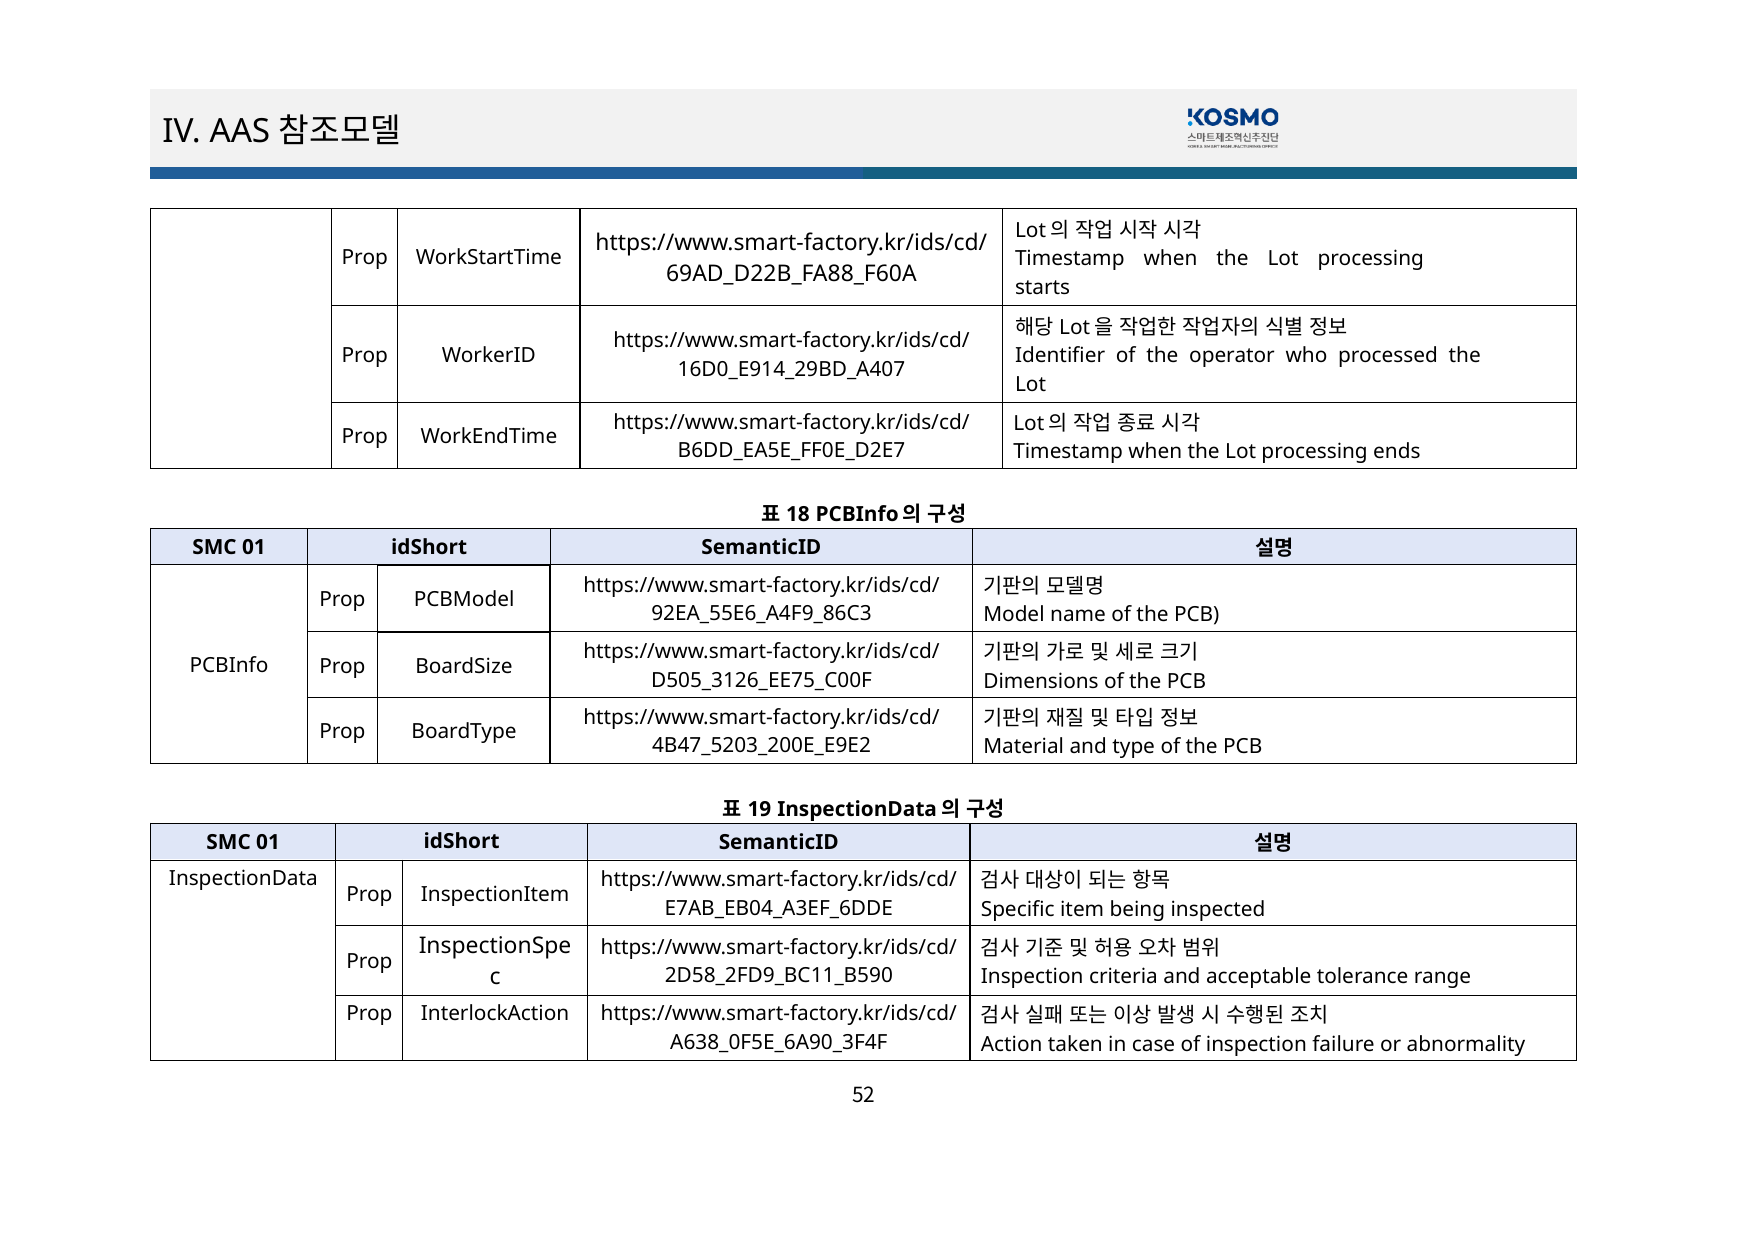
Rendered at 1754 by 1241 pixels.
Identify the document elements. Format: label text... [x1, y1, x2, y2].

table_cell [1003, 209, 1576, 305]
table_header idShort [308, 529, 550, 564]
table_cell Lot의 작업 종료 시각 Timestamp when the Lot processing ends [1003, 403, 1576, 468]
table_header 설명 [973, 529, 1576, 564]
table_cell PCBInfo [151, 565, 307, 763]
table_cell Prop [332, 403, 397, 468]
table_cell Prop [336, 996, 402, 1060]
picture [1187, 108, 1279, 148]
table_header SemanticID [588, 824, 969, 859]
table_cell [1003, 306, 1576, 402]
table_header 설명 [971, 824, 1576, 859]
table_cell https://www.smart-factory.kr/ids/cd/B6DD_EA5E_FF0E_D2E7 [581, 403, 1002, 468]
table_cell https://www.smart-factory.kr/ids/cd/D505_3126_EE75_C00F [551, 632, 972, 697]
table_header idShort [336, 824, 587, 859]
table_cell https://www.smart-factory.kr/ids/cd/A638_0F5E_6A90_3F4F [588, 996, 969, 1060]
table_cell https://www.smart-factory.kr/ids/cd/16D0_E914_29BD_A407 [581, 306, 1002, 402]
table_header SemanticID [551, 529, 972, 564]
table_cell https://www.smart-factory.kr/ids/cd/92EA_55E6_A4F9_86C3 [551, 565, 972, 631]
table_cell Prop [336, 926, 402, 994]
table_cell 기판의 모델명 Model name of the PCB) [973, 565, 1576, 631]
table_cell https://www.smart-factory.kr/ids/cd/2D58_2FD9_BC11_B590 [588, 926, 969, 994]
table_cell Prop [332, 209, 397, 305]
table_cell BoardType [378, 698, 549, 763]
table_cell Prop [336, 861, 402, 925]
table_cell WorkerID [398, 306, 579, 402]
table_cell 기판의 가로 및 세로 크기 Dimensions of the PCB [973, 632, 1576, 697]
table_cell InterlockAction [403, 996, 587, 1060]
table_cell InspectionSpec [403, 926, 587, 994]
table_cell 검사 대상이 되는 항목 Specific item being inspected [971, 861, 1576, 925]
table_cell PCBModel [378, 566, 549, 631]
table_cell https://www.smart-factory.kr/ids/cd/E7AB_EB04_A3EF_6DDE [588, 861, 969, 925]
table_cell BoardSize [378, 633, 549, 697]
table_cell 검사 실패 또는 이상 발생 시 수행된 조치 Action taken in case of inspection failure or abnormality [971, 996, 1576, 1060]
table_header SMC 01 [151, 824, 335, 859]
table_cell 기판의 재질 및 타입 정보 Material and type of the PCB [973, 698, 1576, 763]
table_cell https://www.smart-factory.kr/ids/cd/69AD_D22B_FA88_F60A [581, 209, 1002, 305]
table_cell Prop [308, 698, 377, 763]
table_cell Prop [332, 306, 397, 402]
table_cell WorkStartTime [398, 209, 579, 305]
table_cell InspectionItem [403, 861, 587, 925]
table_cell https://www.smart-factory.kr/ids/cd/4B47_5203_200E_E9E2 [551, 698, 972, 763]
table_cell Prop [308, 565, 377, 631]
table_header SMC 01 [151, 529, 307, 564]
table_cell Prop [308, 632, 377, 697]
table_cell 검사 기준 및 허용 오차 범위 Inspection criteria and acceptable tolerance range [971, 926, 1576, 994]
table_cell WorkEndTime [398, 403, 579, 468]
table_cell InspectionData [151, 861, 335, 1060]
